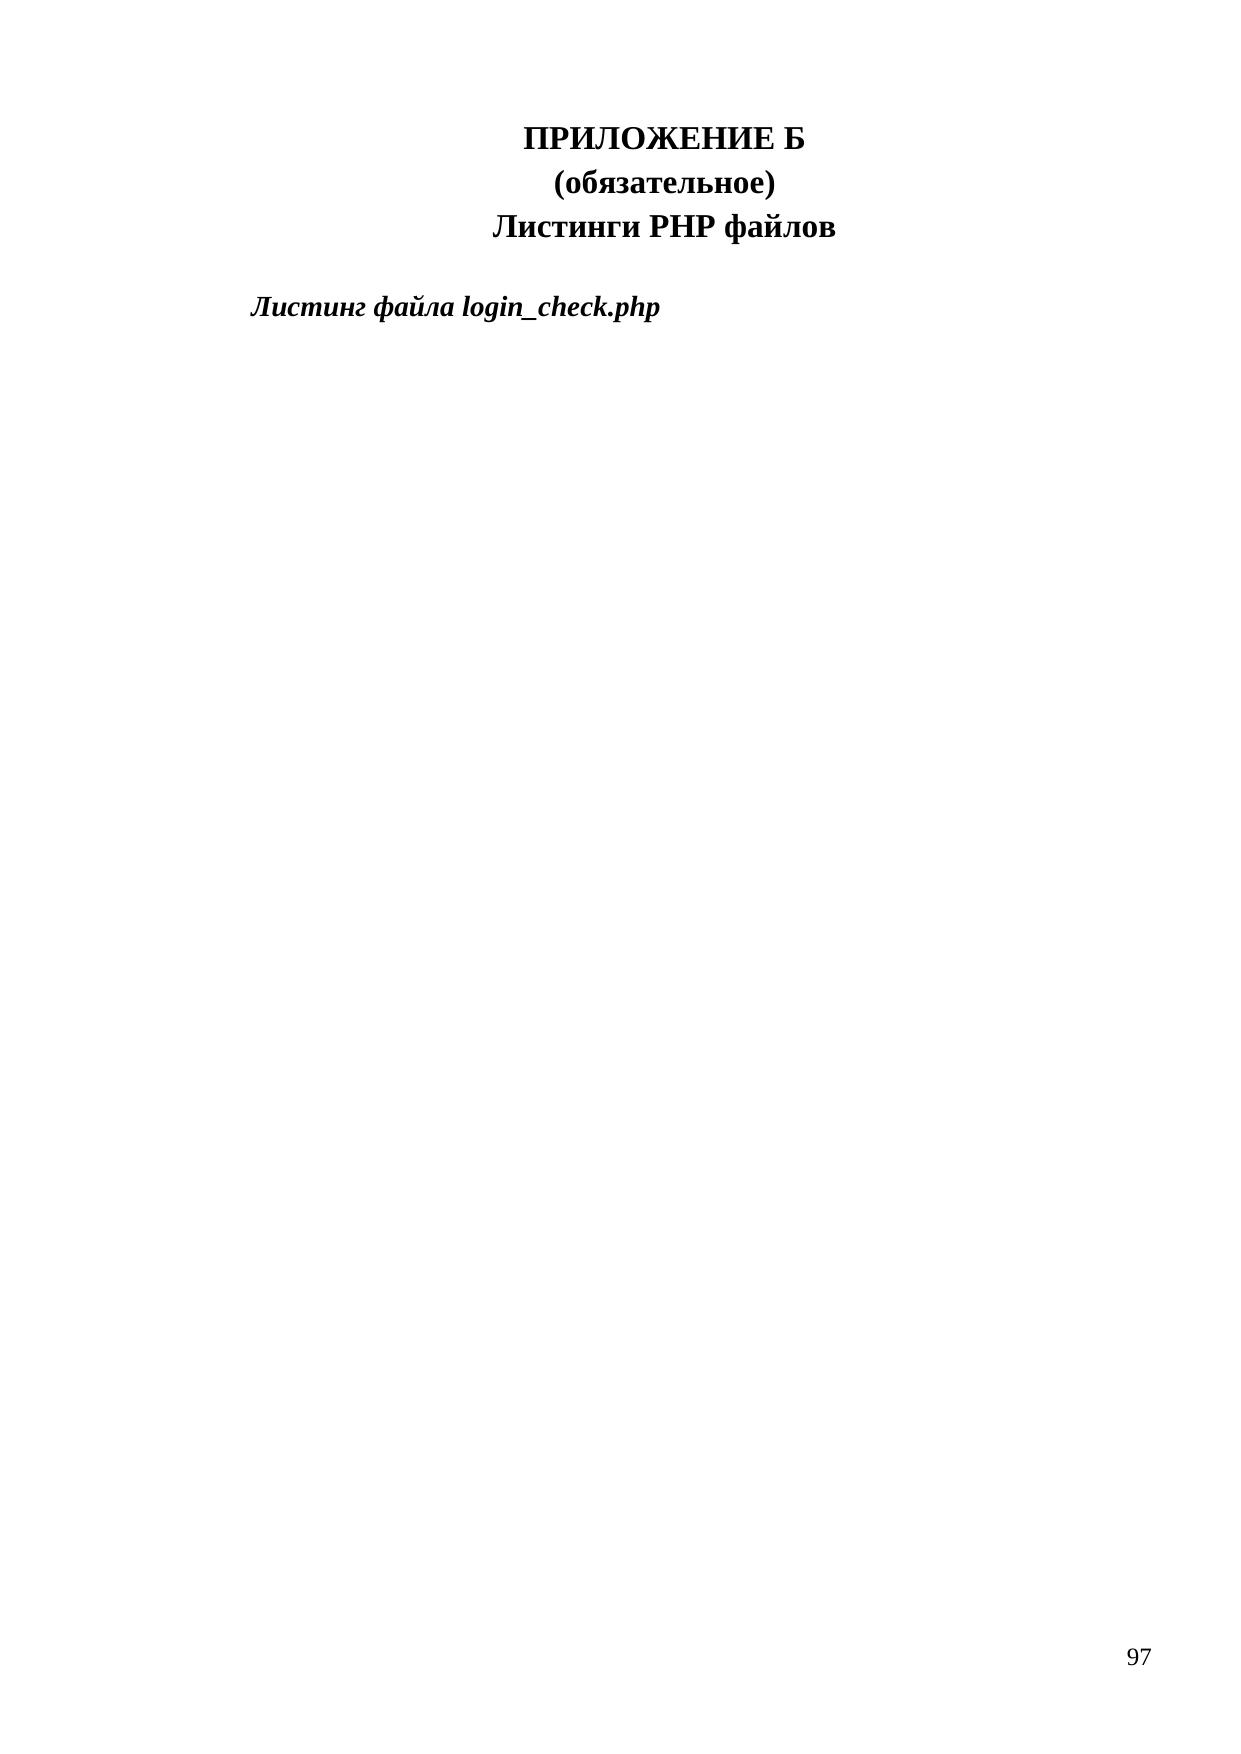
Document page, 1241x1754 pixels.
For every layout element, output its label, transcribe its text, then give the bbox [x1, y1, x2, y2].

subtitle ПРИЛОЖЕНИЕ Б (обязательное) Листинги PHP файлов [177, 118, 1152, 244]
text Листинг файла login_check.php [177, 289, 1152, 322]
